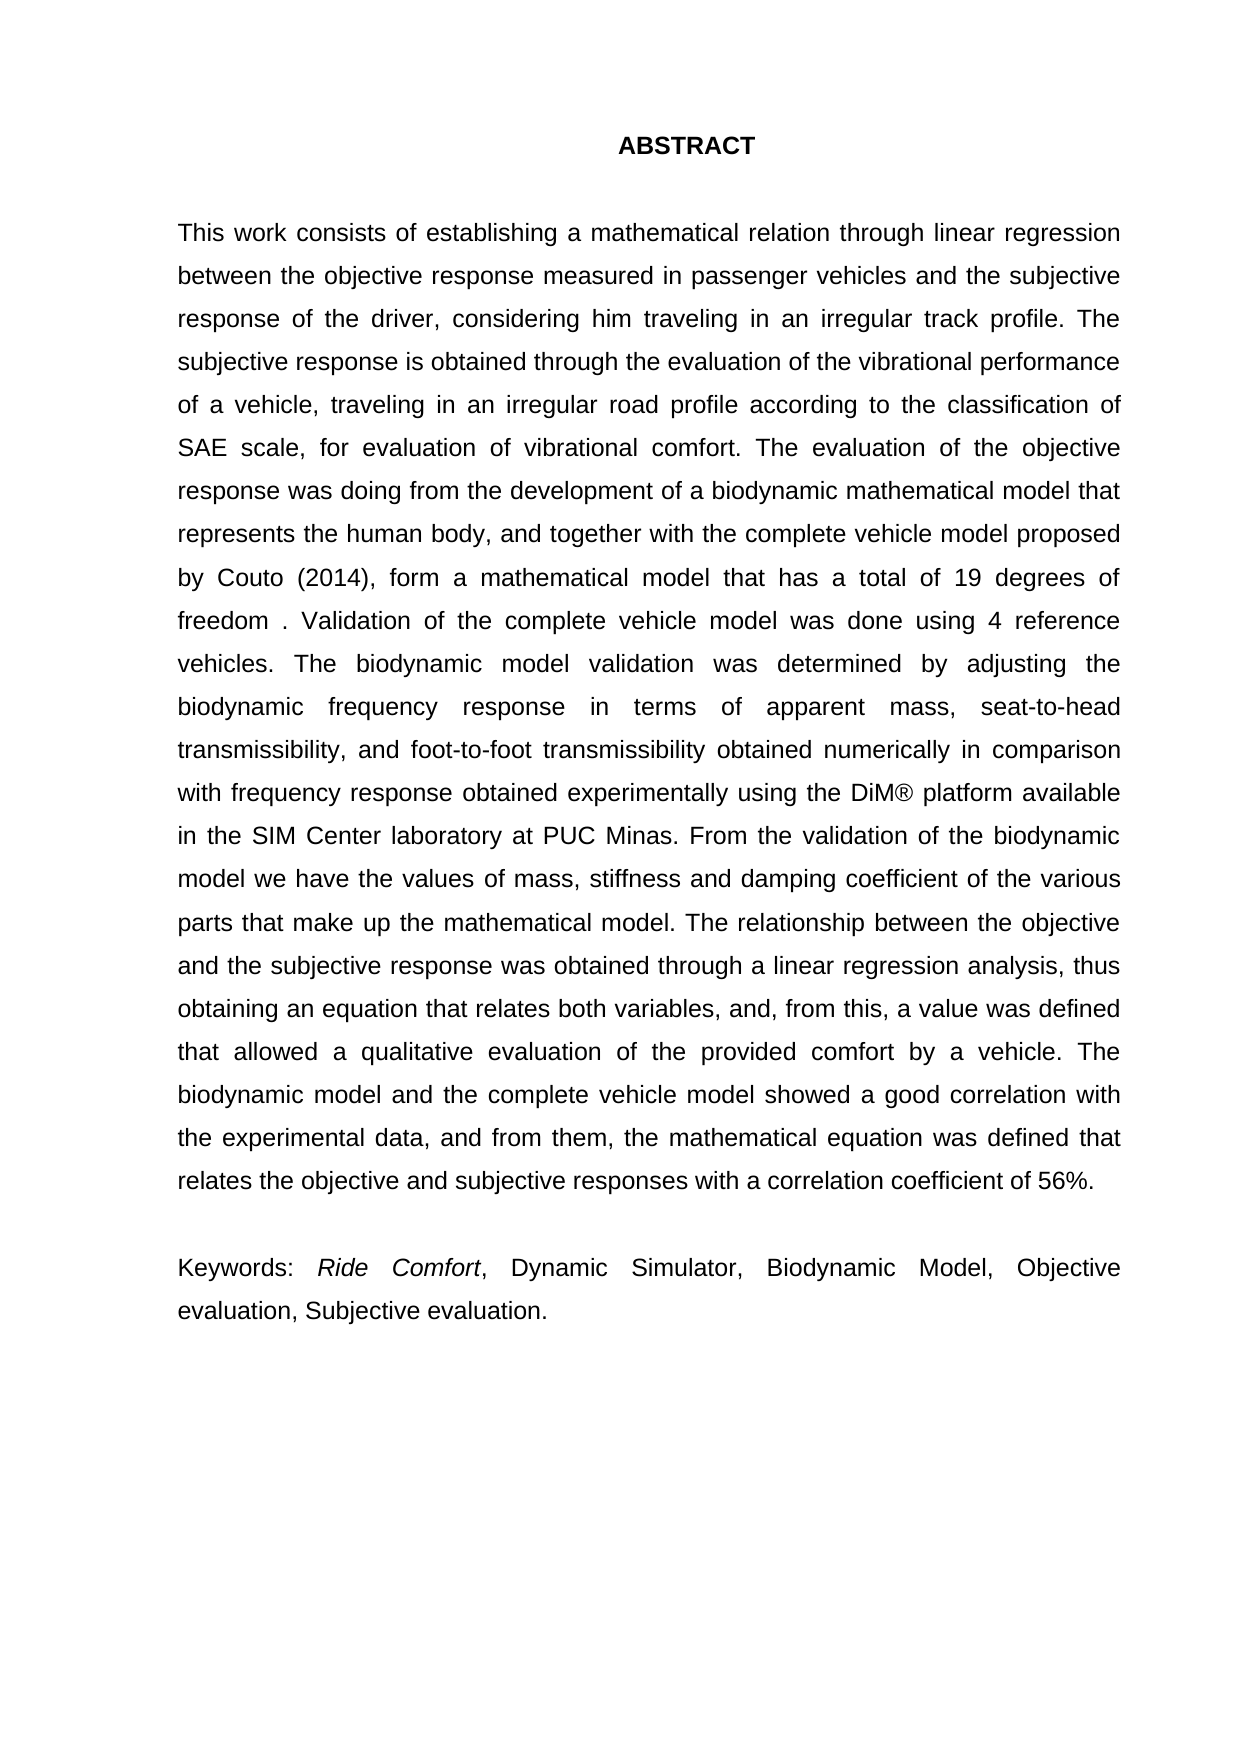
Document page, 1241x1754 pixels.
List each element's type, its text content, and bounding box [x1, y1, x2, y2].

text Keywords: Ride Comfort, Dynamic Simulator, Biodynamic Model, Objective evaluation, Subjective evaluation. [177, 1253, 1122, 1324]
text This work consists of establishing a mathematical relation through linear regression between the objective response measured in passenger vehicles and the subjective response of the driver, considering him traveling in an irregular track profile. The subjective response is obtained through the evaluation of the vibrational performance of a vehicle, traveling in an irregular road profile according to the classification of SAE scale, for evaluation of vibrational comfort. The evaluation of the objective response was doing from the development of a biodynamic mathematical model that represents the human body, and together with the complete vehicle model proposed by Couto (2014), form a mathematical model that has a total of 19 degrees of freedom . Validation of the complete vehicle model was done using 4 reference vehicles. The biodynamic model validation was determined by adjusting the biodynamic frequency response in terms of apparent mass, seat-to-head transmissibility, and foot-to-foot transmissibility obtained numerically in comparison with frequency response obtained experimentally using the DiM® platform available in the SIM Center laboratory at PUC Minas. From the validation of the biodynamic model we have the values ​​of mass, stiffness and damping coefficient of the various parts that make up the mathematical model. The relationship between the objective and the subjective response was obtained through a linear regression analysis, thus obtaining an equation that relates both variables, and, from this, a value was defined that allowed a qualitative evaluation of the provided comfort by a vehicle. The biodynamic model and the complete vehicle model showed a good correlation with the experimental data, and from them, the mathematical equation was defined that relates the objective and subjective responses with a correlation coefficient of 56%. [177, 218, 1122, 1195]
text ABSTRACT [177, 131, 1122, 160]
